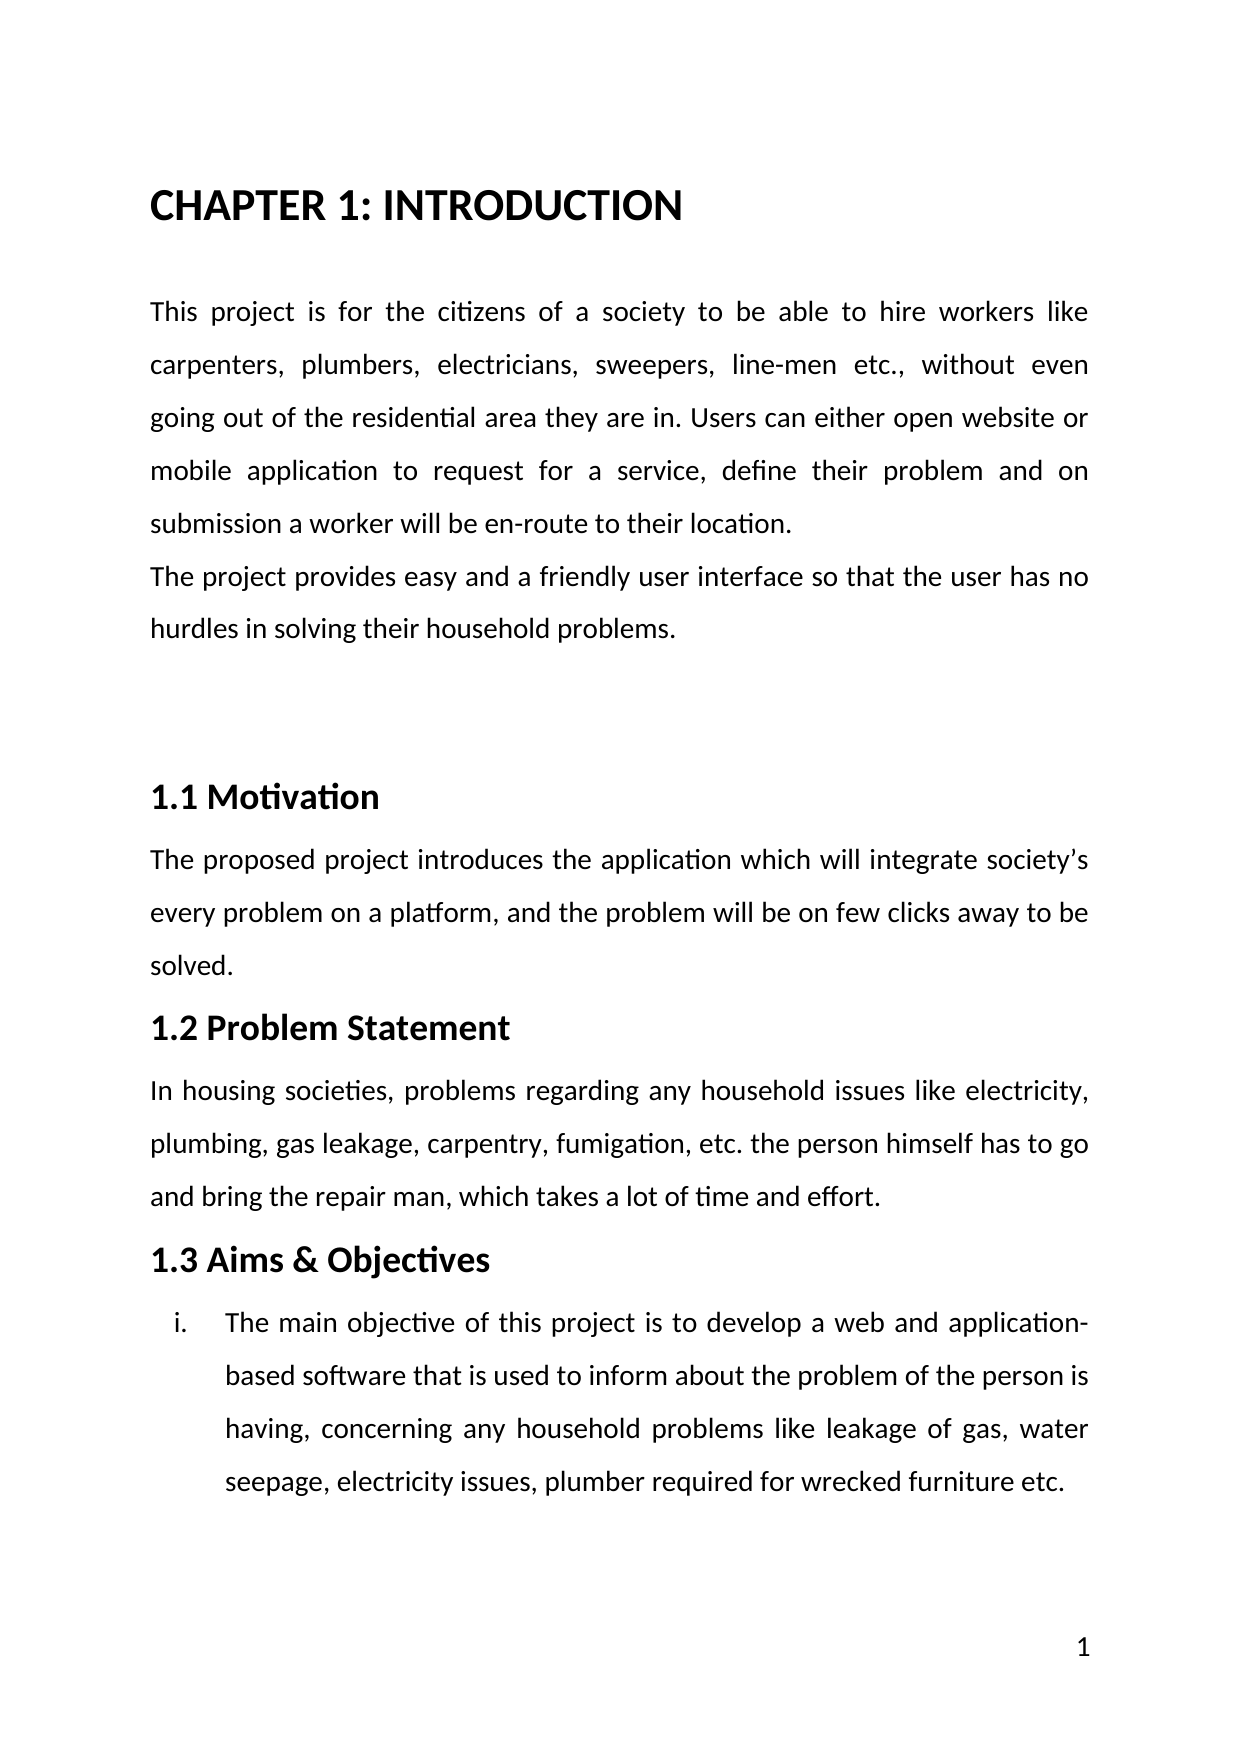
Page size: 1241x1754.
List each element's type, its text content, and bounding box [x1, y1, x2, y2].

text In housing societies, problems regarding any household issues like electricity, plumbing, gas leakage, carpentry, fumigation, etc. the person himself has to go and bring the repair man, which takes a lot of time and effort. [150, 1072, 1090, 1214]
subtitle CHAPTER 1: INTRODUCTION [150, 176, 1090, 232]
subtitle 1.1 Motivation [150, 773, 1090, 819]
list The main objective of this project is to develop a web and application-based software that is used to inform about the problem of the person is having, concerning any household problems like leakage of gas, water seepage, electricity issues, plumber required for wrecked furniture etc. [187, 1304, 1090, 1499]
text The proposed project introduces the application which will integrate society’s every problem on a platform, and the problem will be on few clicks away to be solved. [150, 841, 1090, 983]
subtitle 1.3 Aims & Objectives [150, 1236, 1090, 1282]
text This project is for the citizens of a society to be able to hire workers like carpenters, plumbers, electricians, sweepers, line-men etc., without even going out of the residential area they are in. Users can either open website or mobile application to request for a service, define their problem and on submission a worker will be en-route to their location. [150, 293, 1090, 540]
subtitle 1.2 Problem Statement [150, 1004, 1090, 1050]
text The project provides easy and a friendly user interface so that the user has no hurdles in solving their household problems. [150, 558, 1090, 646]
